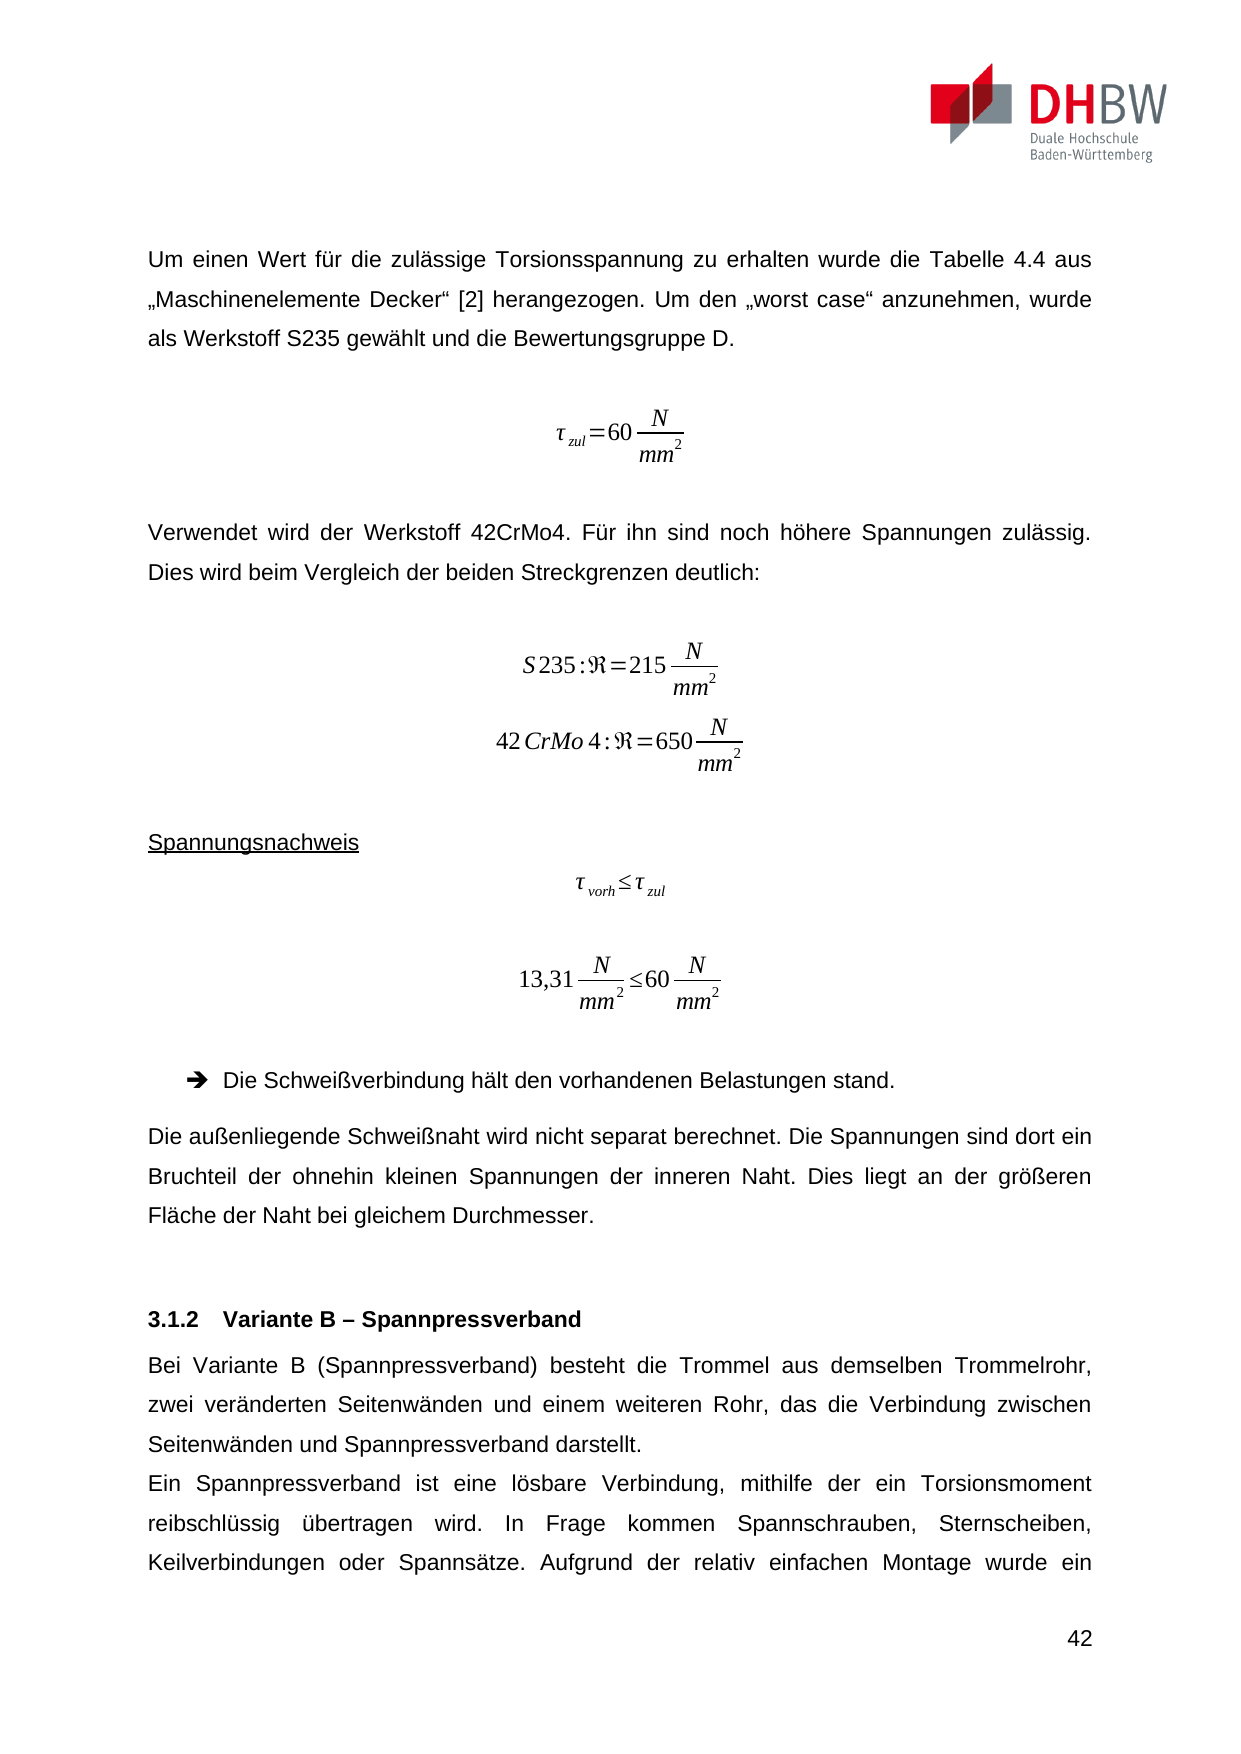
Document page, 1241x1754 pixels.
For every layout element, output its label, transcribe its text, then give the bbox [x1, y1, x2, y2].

picture [930, 63, 1167, 163]
text Bei Variante B (Spannpressverband) besteht die Trommel aus demselben Trommelrohr, zwei veränderten Seitenwänden und einem weiteren Rohr, das die Verbindung zwischen Seitenwänden und Spannpressverband darstellt. [148, 1352, 1092, 1457]
text Spannungsnachweis [148, 828, 1092, 855]
text Um einen Wert für die zulässige Torsionsspannung zu erhalten wurde die Tabelle 4.4 aus „Maschinenelemente Decker“ [2] herangezogen. Um den „worst case“ anzunehmen, wurde als Werkstoff S235 gewählt und die Bewertungsgruppe D. [148, 246, 1092, 352]
list Die Schweißverbindung hält den vorhandenen Belastungen stand. [185, 1067, 1092, 1093]
subtitle Variante B – Spannpressverband [148, 1306, 1092, 1332]
text Die außenliegende Schweißnaht wird nicht separat berechnet. Die Spannungen sind dort ein Bruchteil der ohnehin kleinen Spannungen der inneren Naht. Dies liegt an der größeren Fläche der Naht bei gleichem Durchmesser. [148, 1123, 1092, 1228]
text Verwendet wird der Werkstoff 42CrMo4. Für ihn sind noch höhere Spannungen zulässig. Dies wird beim Vergleich der beiden Streckgrenzen deutlich: [148, 519, 1092, 585]
